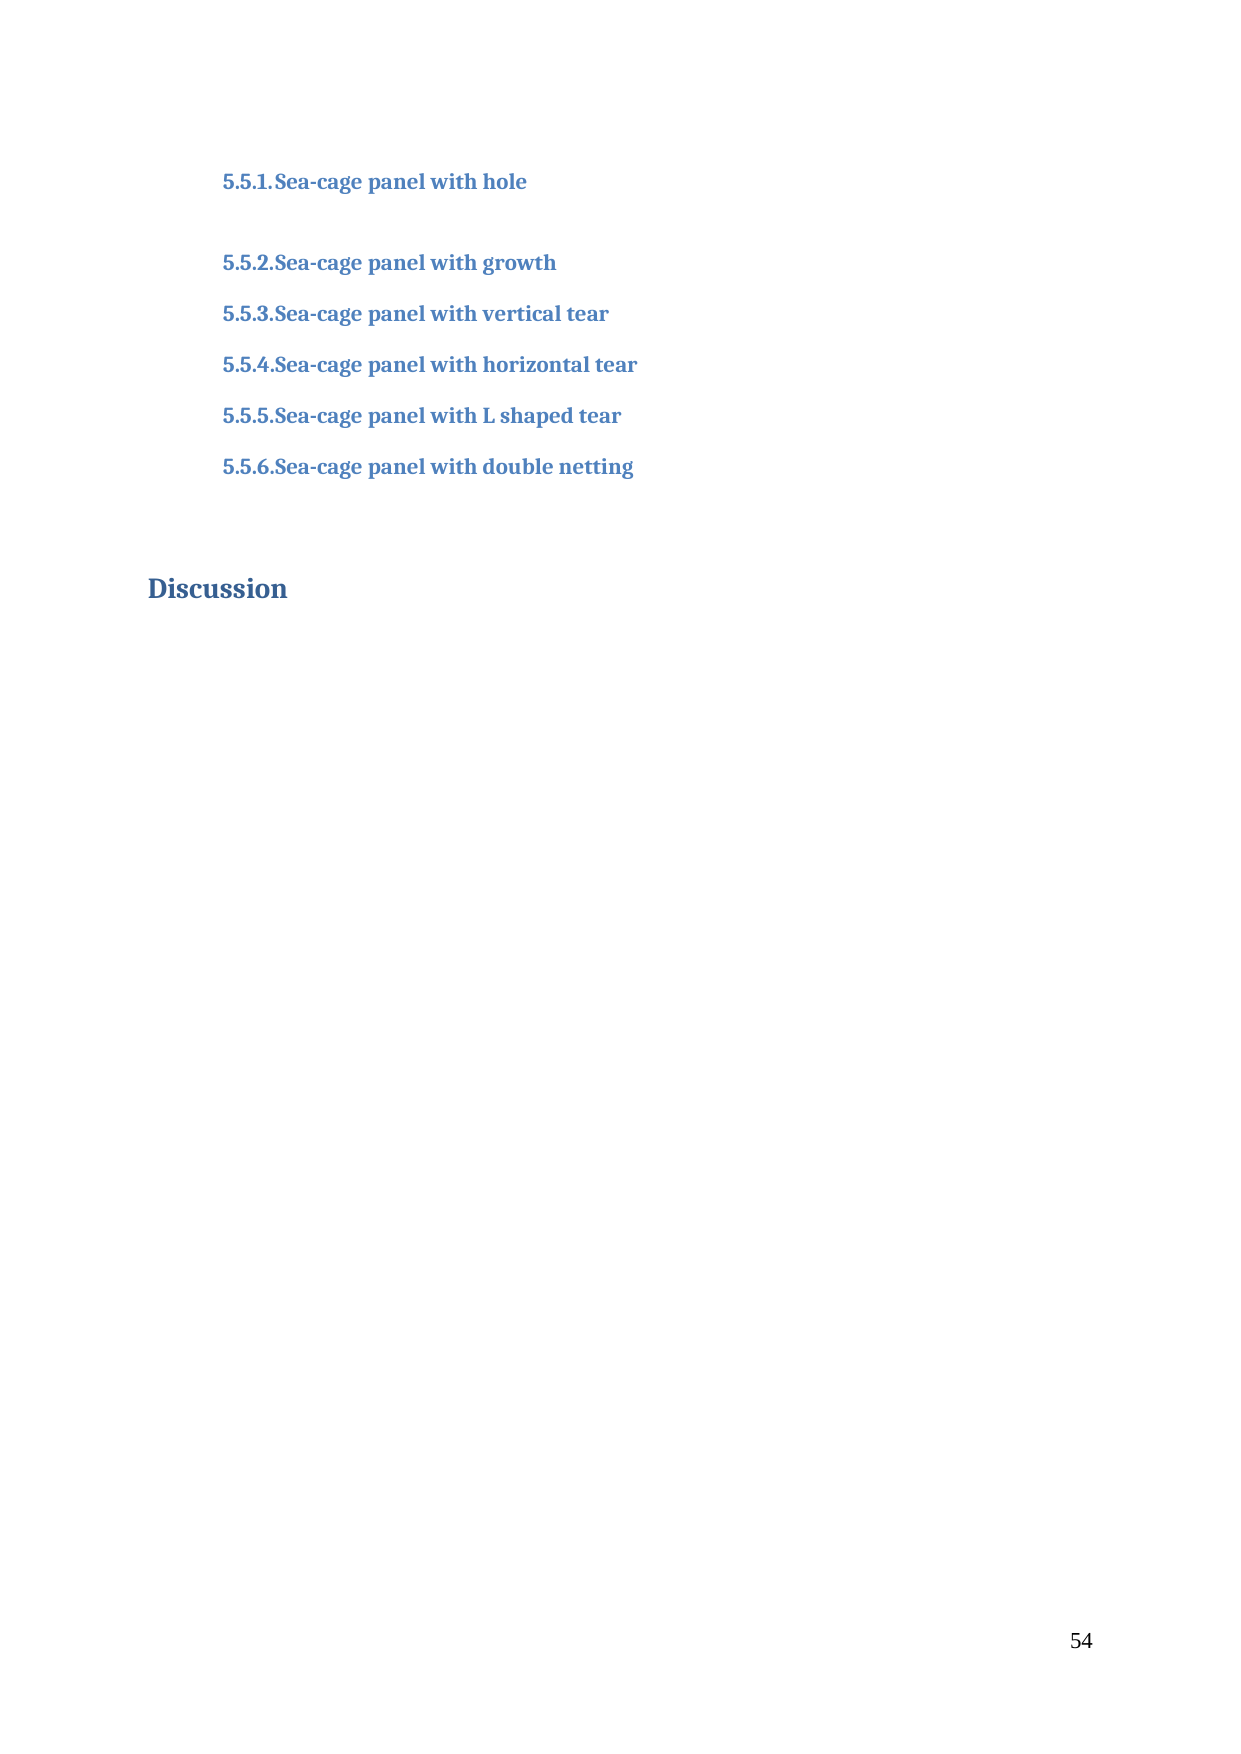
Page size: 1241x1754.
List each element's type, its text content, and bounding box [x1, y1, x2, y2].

subtitle Sea-cage panel with growth [223, 250, 1093, 276]
subtitle Sea-cage panel with double netting [223, 454, 1093, 480]
subtitle Sea-cage panel with horizontal tear [223, 352, 1093, 378]
subtitle Sea-cage panel with hole [223, 168, 1093, 195]
subtitle Sea-cage panel with vertical tear [223, 301, 1093, 327]
subtitle Sea-cage panel with L shaped tear [223, 403, 1093, 429]
subtitle Discussion [148, 573, 1093, 606]
